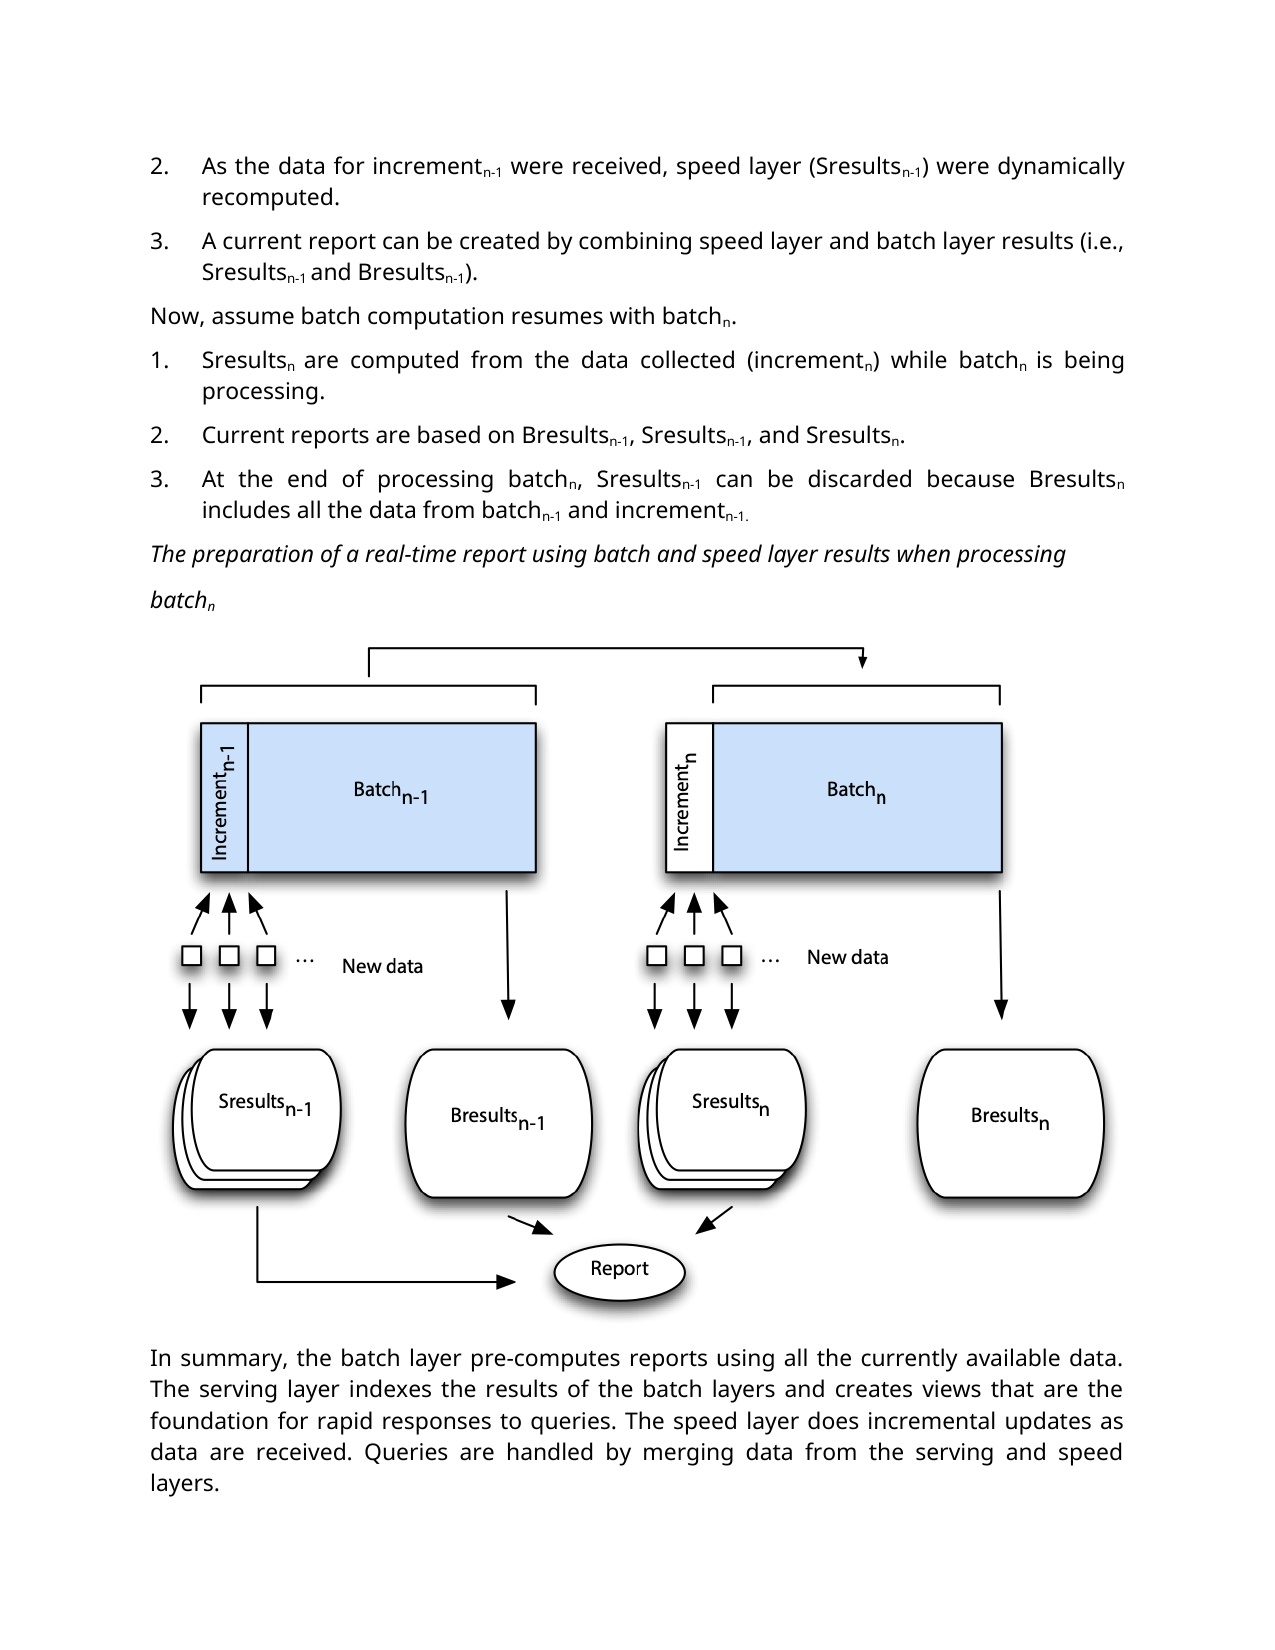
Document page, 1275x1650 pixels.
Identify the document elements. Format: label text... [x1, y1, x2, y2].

text The preparation of a real-time report using batch and speed layer results when processing batchn [150, 537, 1125, 616]
list At the end of processing batchn, Sresultsn-1 can be discarded because Bresultsn includes all the data from batchn-1 and incrementn-1. [150, 462, 1125, 525]
list A current report can be created by combining speed layer and batch layer results (i.e., Sresultsn-1 and Bresultsn-1). [150, 225, 1125, 287]
text Now, assume batch computation resumes with batchn. [150, 300, 1125, 331]
list As the data for incrementn-1 were received, speed layer (Sresultsn-1) were dynamically recomputed. [150, 150, 1125, 212]
list Sresultsn are computed from the data collected (incrementn) while batchn is being processing. [150, 344, 1125, 406]
list Current reports are based on Bresultsn-1, Sresultsn-1, and Sresultsn. [150, 419, 1125, 450]
text In summary, the batch layer pre-computes reports using all the currently available data. The serving layer indexes the results of the batch layers and creates views that are the foundation for rapid responses to queries. The speed layer does incremental updates as data are received. Queries are handled by merging data from the serving and speed layers. [150, 1342, 1125, 1498]
picture [150, 643, 1125, 1330]
